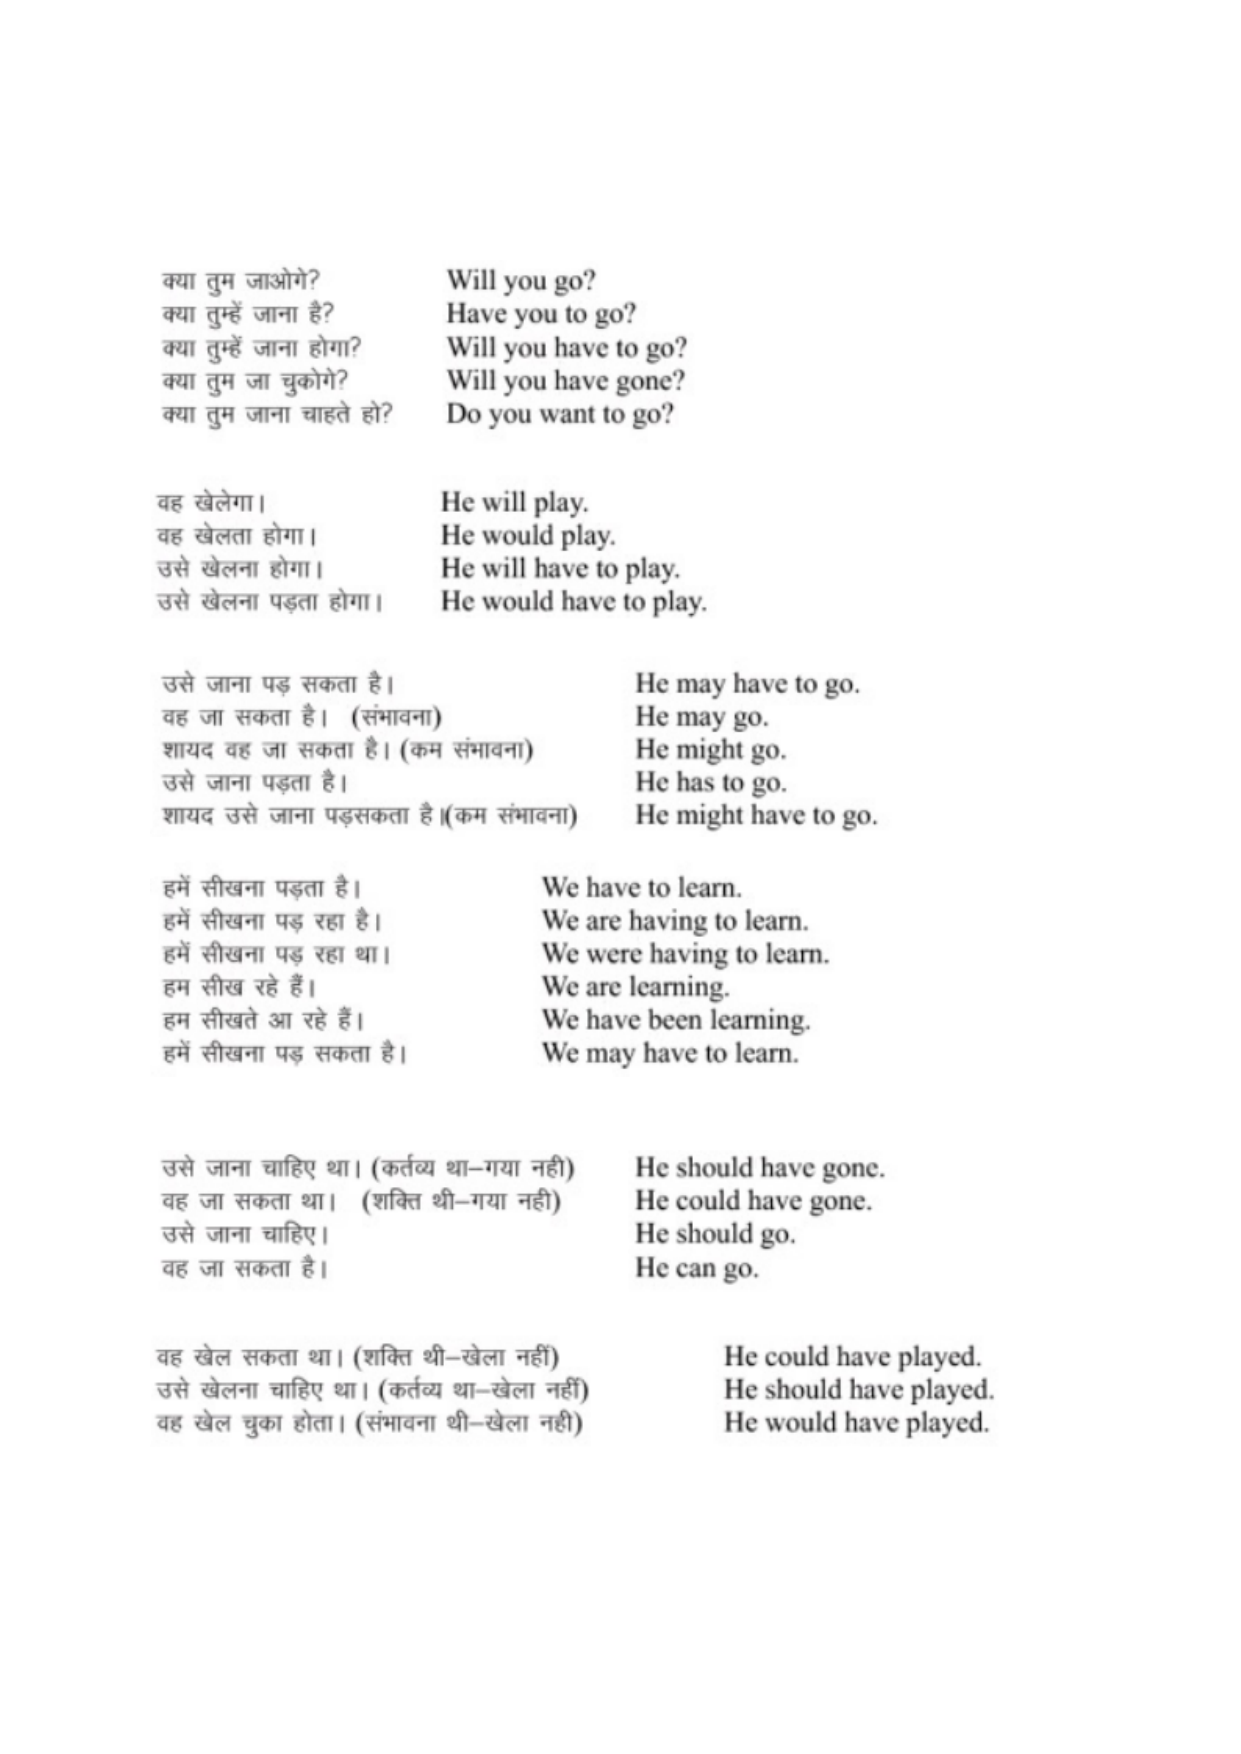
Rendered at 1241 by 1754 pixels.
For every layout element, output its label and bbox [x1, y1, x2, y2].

picture [150, 1325, 1030, 1447]
picture [150, 855, 855, 1077]
picture [150, 654, 907, 837]
picture [150, 471, 724, 636]
picture [150, 260, 768, 453]
picture [150, 1150, 939, 1307]
